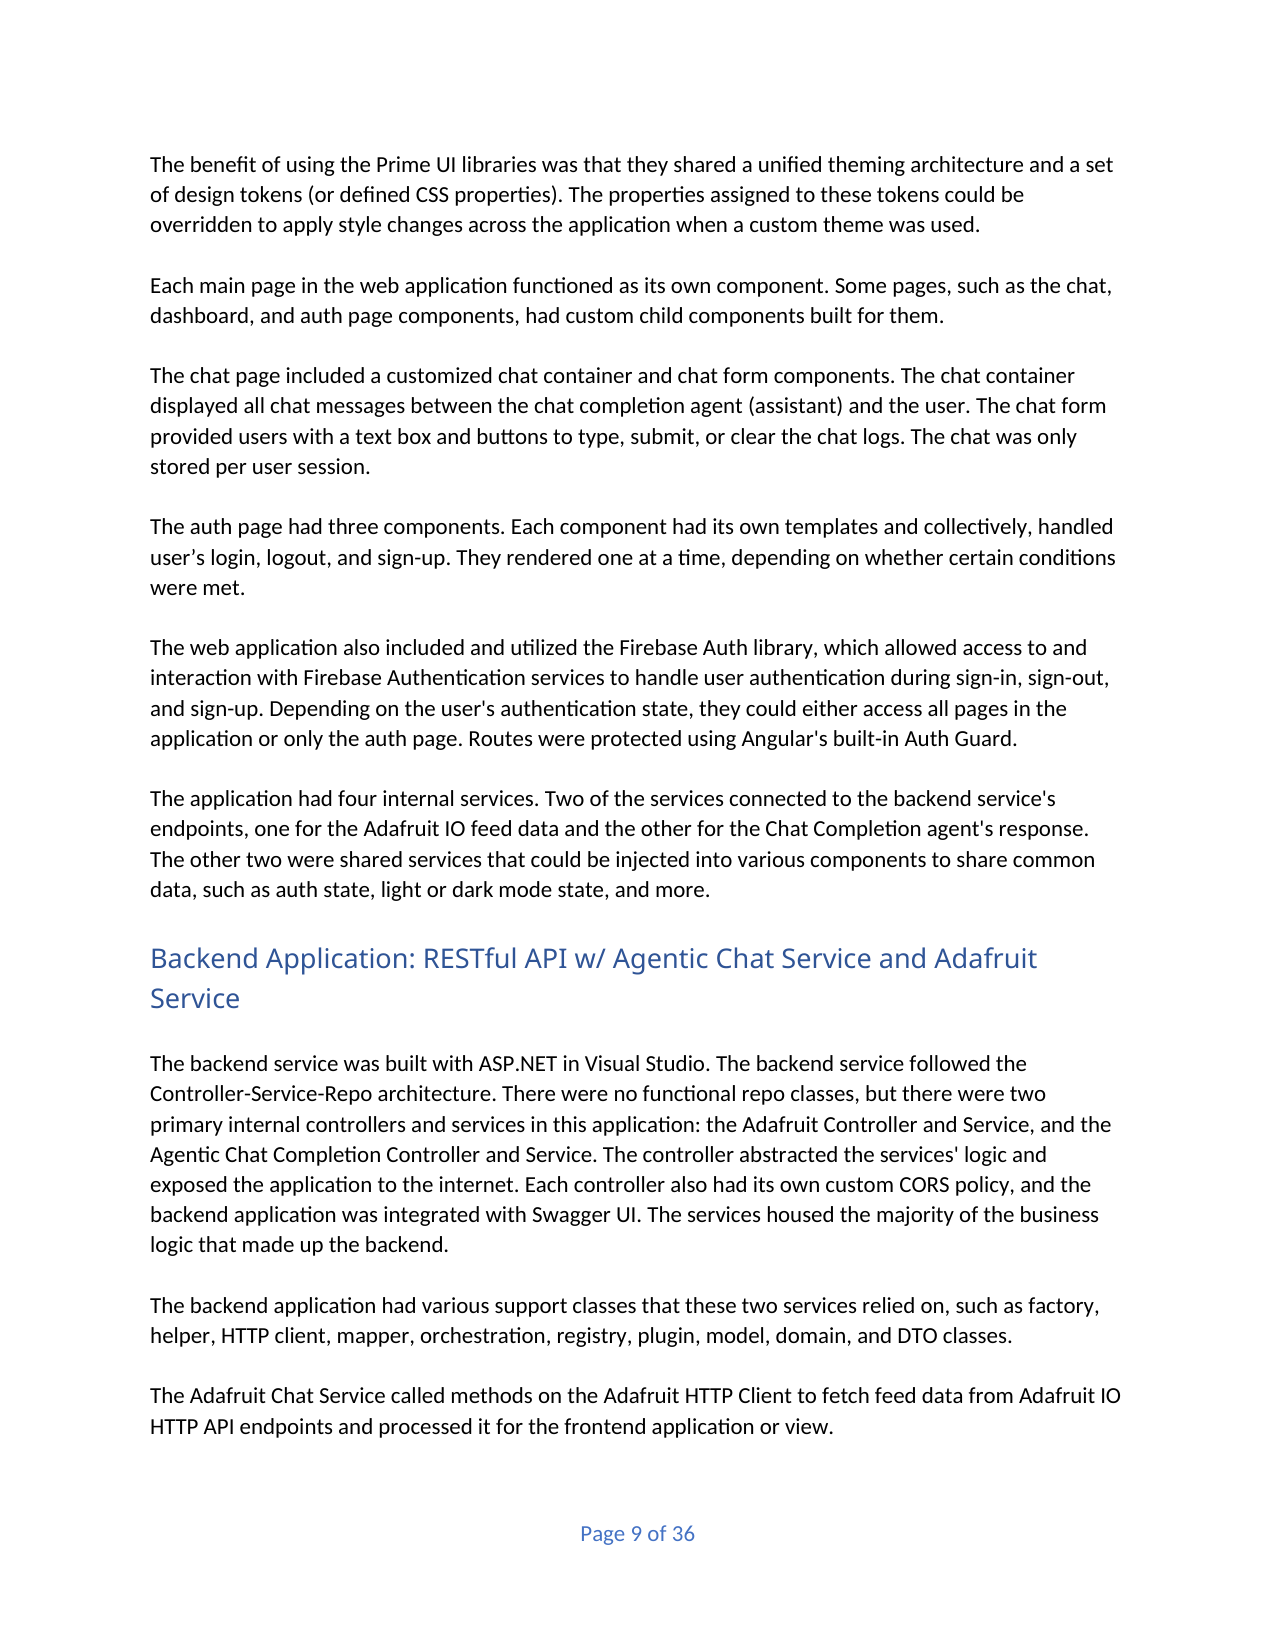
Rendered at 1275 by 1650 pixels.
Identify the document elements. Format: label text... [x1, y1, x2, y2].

text The backend service was built with ASP.NET in Visual Studio. The backend service followed the Controller-Service-Repo architecture. There were no functional repo classes, but there were two primary internal controllers and services in this application: the Adafruit Controller and Service, and the Agentic Chat Completion Controller and Service. The controller abstracted the services' logic and exposed the application to the internet. Each controller also had its own custom CORS policy, and the backend application was integrated with Swagger UI. The services housed the majority of the business logic that made up the backend. [150, 1049, 1125, 1259]
text The benefit of using the Prime UI libraries was that they shared a unified theming architecture and a set of design tokens (or defined CSS properties). The properties assigned to these tokens could be overridden to apply style changes across the application when a custom theme was used. [150, 150, 1125, 238]
text The auth page had three components. Each component had its own templates and collectively, handled user’s login, logout, and sign-up. They rendered one at a time, depending on whether certain conditions were met. [150, 512, 1125, 601]
subtitle Backend Application: RESTful API w/ Agentic Chat Service and Adafruit Service [150, 939, 1125, 1016]
text Each main page in the web application functioned as its own component. Some pages, such as the chat, dashboard, and auth page components, had custom child components built for them. [150, 271, 1125, 329]
text The chat page included a customized chat container and chat form components. The chat container displayed all chat messages between the chat completion agent (assistant) and the user. The chat form provided users with a text box and buttons to type, submit, or clear the chat logs. The chat was only stored per user session. [150, 361, 1125, 480]
text The backend application had various support classes that these two services relied on, such as factory, helper, HTTP client, mapper, orchestration, registry, plugin, model, domain, and DTO classes. [150, 1291, 1125, 1349]
text The web application also included and utilized the Firebase Auth library, which allowed access to and interaction with Firebase Authentication services to handle user authentication during sign-in, sign-out, and sign-up. Depending on the user's authentication state, they could either access all pages in the application or only the auth page. Routes were protected using Angular's built-in Auth Guard. [150, 633, 1125, 752]
text The application had four internal services. Two of the services connected to the backend service's endpoints, one for the Adafruit IO feed data and the other for the Chat Completion agent's response. The other two were shared services that could be injected into various components to share common data, such as auth state, light or dark mode state, and more. [150, 784, 1125, 933]
text The Adafruit Chat Service called methods on the Adafruit HTTP Client to fetch feed data from Adafruit IO HTTP API endpoints and processed it for the frontend application or view. [150, 1382, 1125, 1440]
